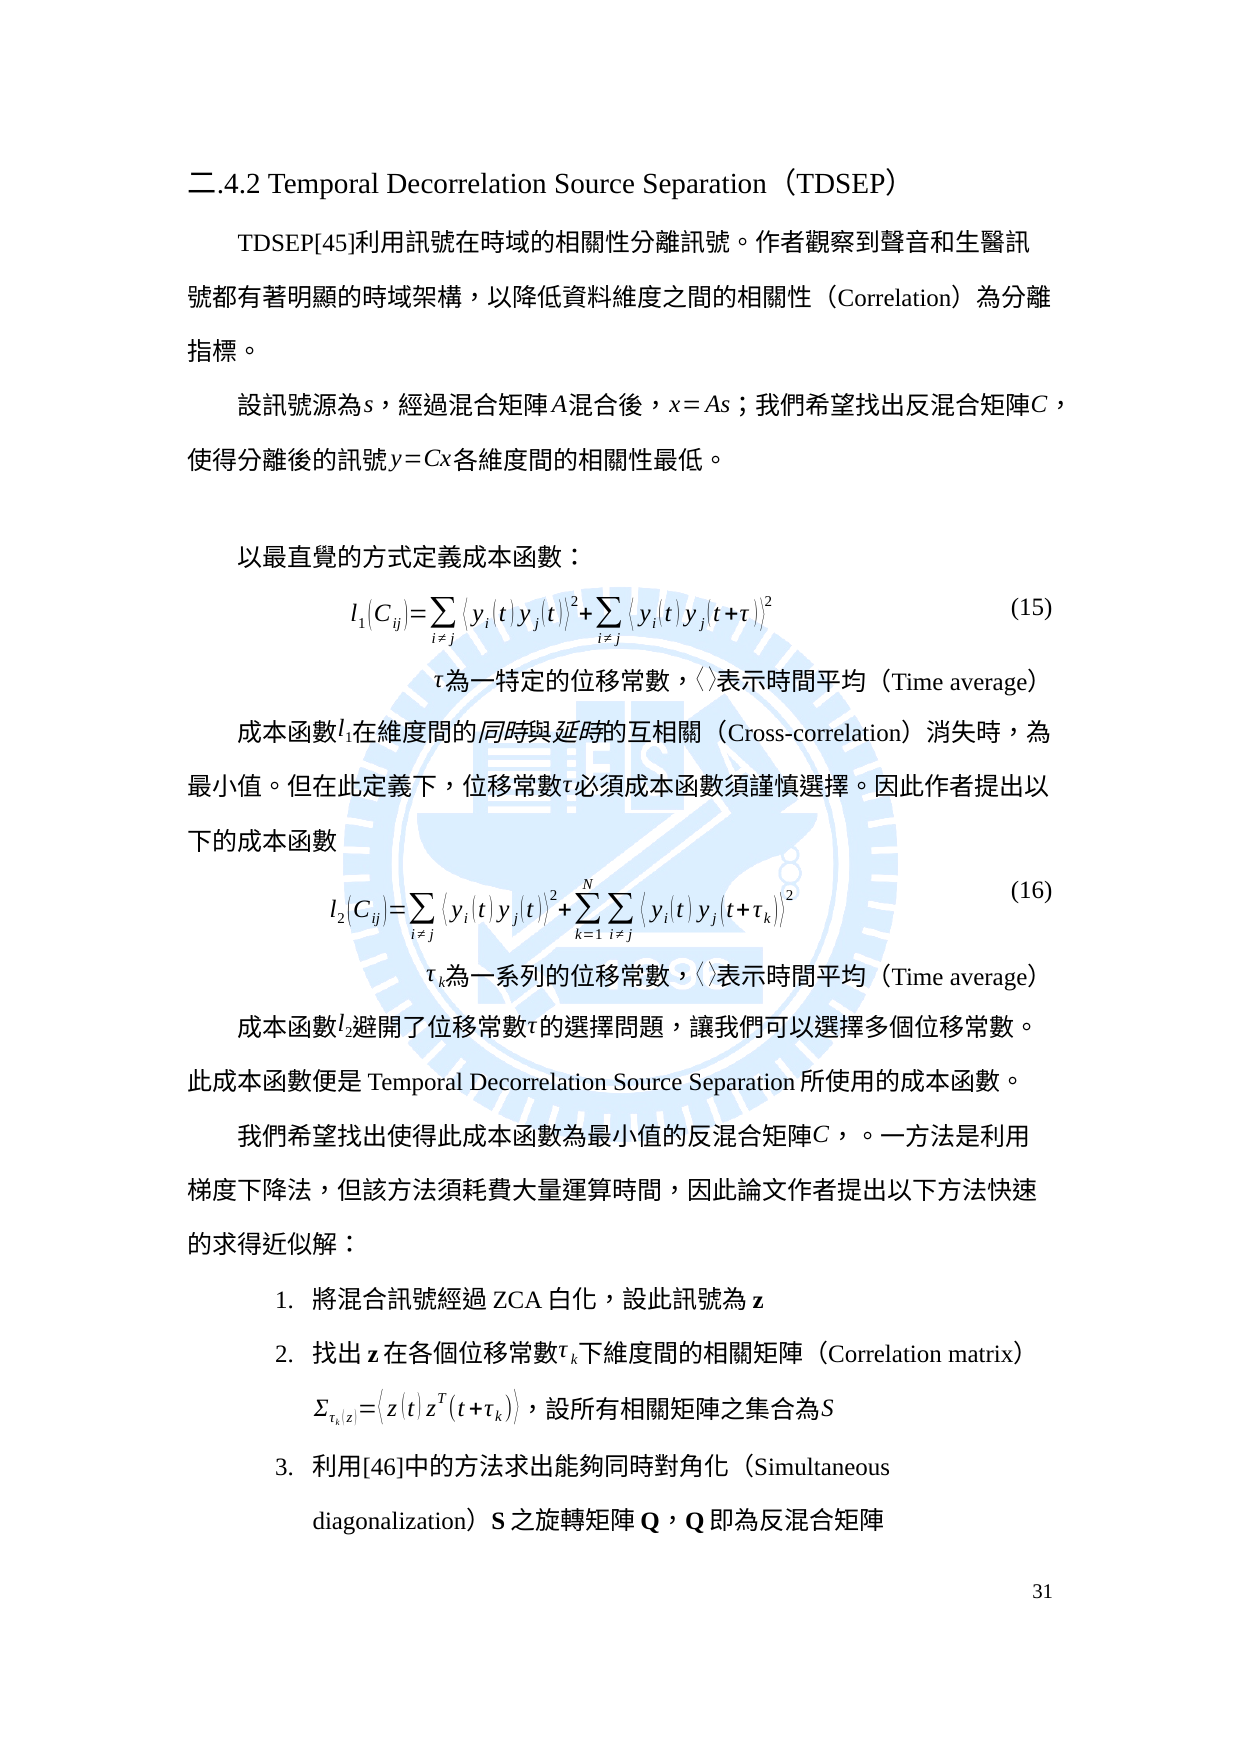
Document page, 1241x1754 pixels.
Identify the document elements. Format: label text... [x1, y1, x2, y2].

list 利用[46]中的方法求出能夠同時對角化（Simultaneous diagonalization）S之旋轉矩陣Q，Q即為反混合矩陣 [275, 1446, 1053, 1537]
table_header (16) [947, 875, 1063, 957]
table_cell 為一系列的位移常數，表示時間平均（Time average） [176, 957, 1063, 1007]
text 我們希望找出使得此成本函數為最小值的反混合矩陣，。一方法是利用梯度下降法，但該方法須耗費大量運算時間，因此論文作者提出以下方法快速的求得近似解： [187, 1116, 1053, 1261]
list 找出z在各個位移常數下維度間的相關矩陣（Correlation matrix），設所有相關矩陣之集合為 [275, 1334, 1053, 1428]
table_cell 為一特定的位移常數，表示時間平均（Time average） [176, 662, 1063, 712]
text 成本函數在維度間的同時與延時的互相關（Cross-correlation）消失時，為最小值。但在此定義下，位移常數必須成本函數須謹慎選擇。因此作者提出以下的成本函數 [187, 712, 1053, 857]
list 將混合訊號經過ZCA白化，設此訊號為z [275, 1279, 1053, 1316]
table_header (15) [947, 592, 1063, 662]
table_header [176, 875, 947, 957]
text 設訊號源為，經過混合矩陣混合後，；我們希望找出反混合矩陣，使得分離後的訊號各維度間的相關性最低。 [187, 386, 1053, 476]
text TDSEP[45]利用訊號在時域的相關性分離訊號。作者觀察到聲音和生醫訊號都有著明顯的時域架構，以降低資料維度之間的相關性（Correlation）為分離指標。 [187, 223, 1053, 368]
subtitle Temporal Decorrelation Source Separation（TDSEP） [187, 159, 1053, 202]
text 以最直覺的方式定義成本函數： [187, 538, 1053, 574]
table_header [176, 592, 947, 662]
text 成本函數避開了位移常數的選擇問題，讓我們可以選擇多個位移常數。此成本函數便是Temporal Decorrelation Source Separation所使用的成本函數。 [187, 1007, 1053, 1098]
